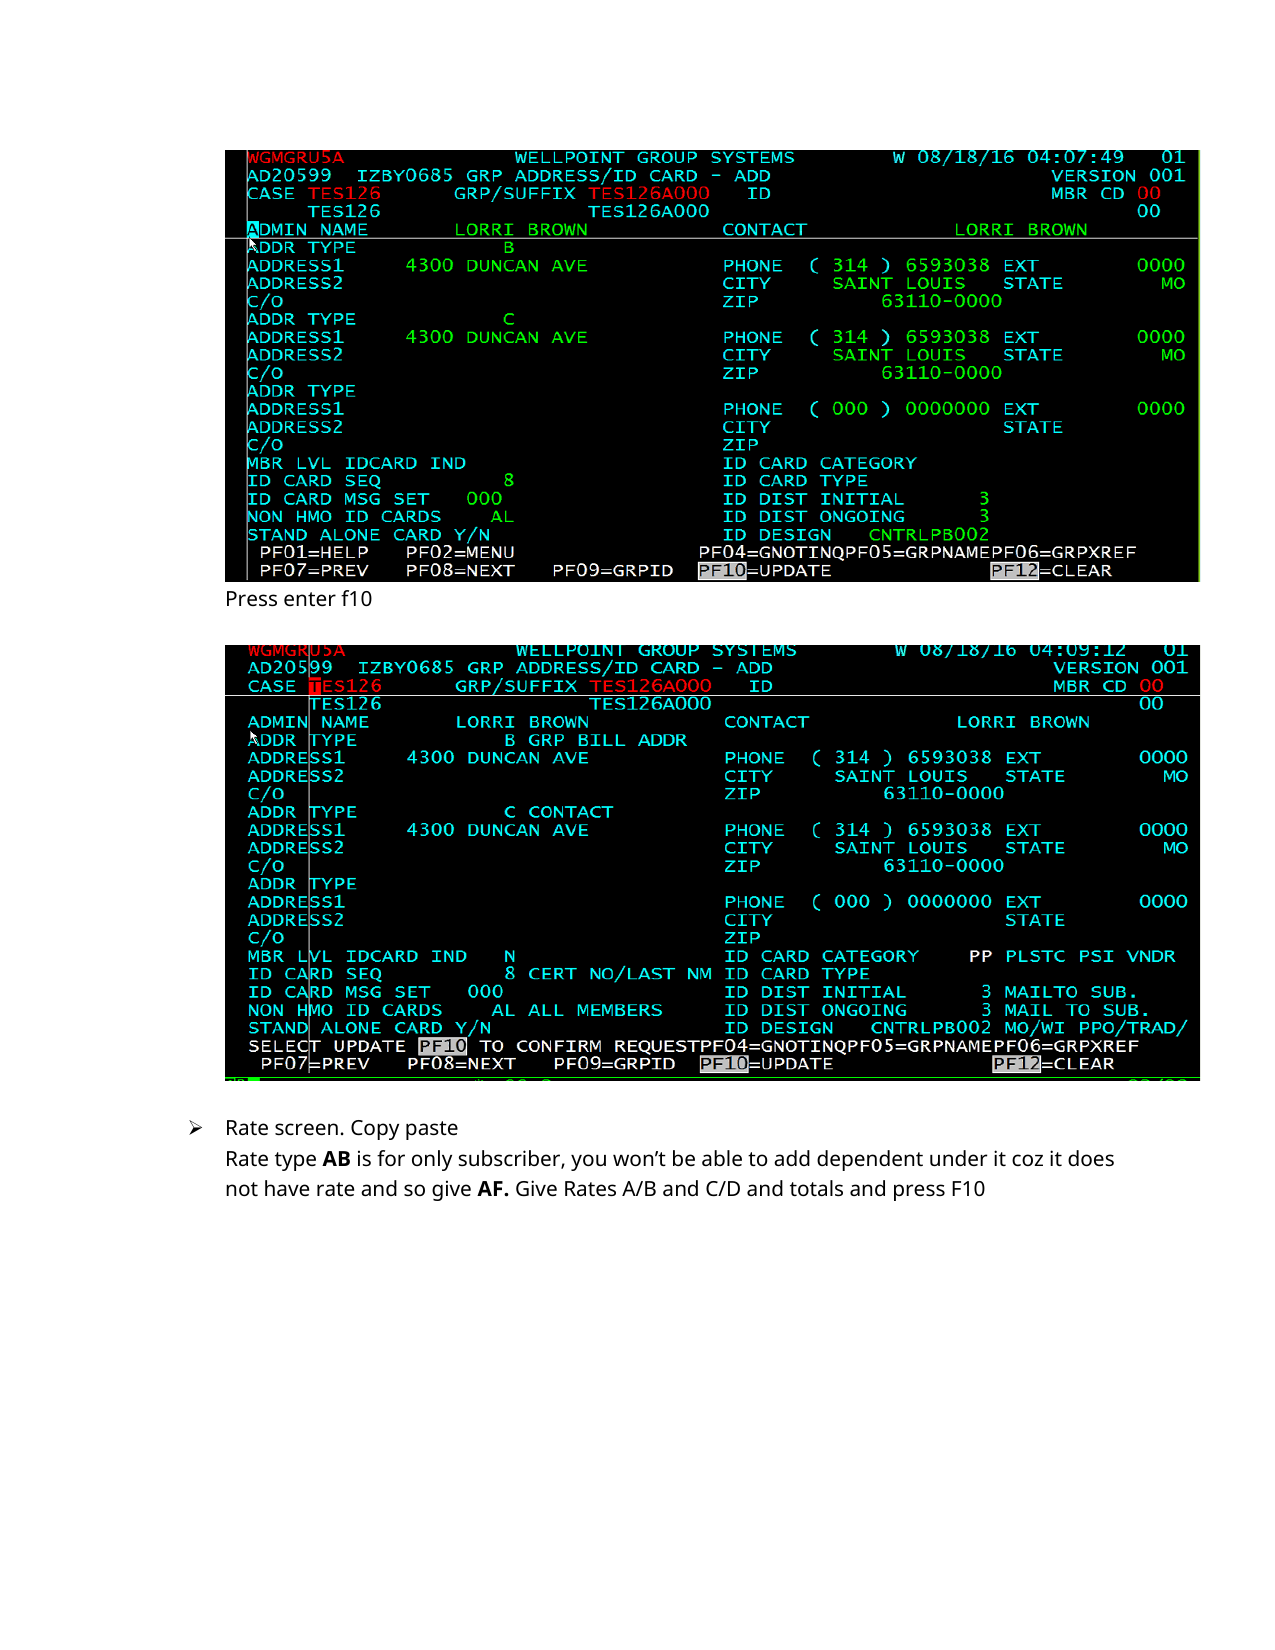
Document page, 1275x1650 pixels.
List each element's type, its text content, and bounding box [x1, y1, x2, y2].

list Press enter f10 [225, 584, 1125, 613]
list Rate type AB is for only subscriber, you won’t be able to add dependent under it coz it does not have rate and so give AF. Give Rates A/B and C/D and totals and press F10 [225, 1144, 1125, 1203]
list Rate screen. Copy paste [187, 1113, 1125, 1142]
picture [225, 150, 1200, 582]
picture [225, 645, 1200, 1081]
